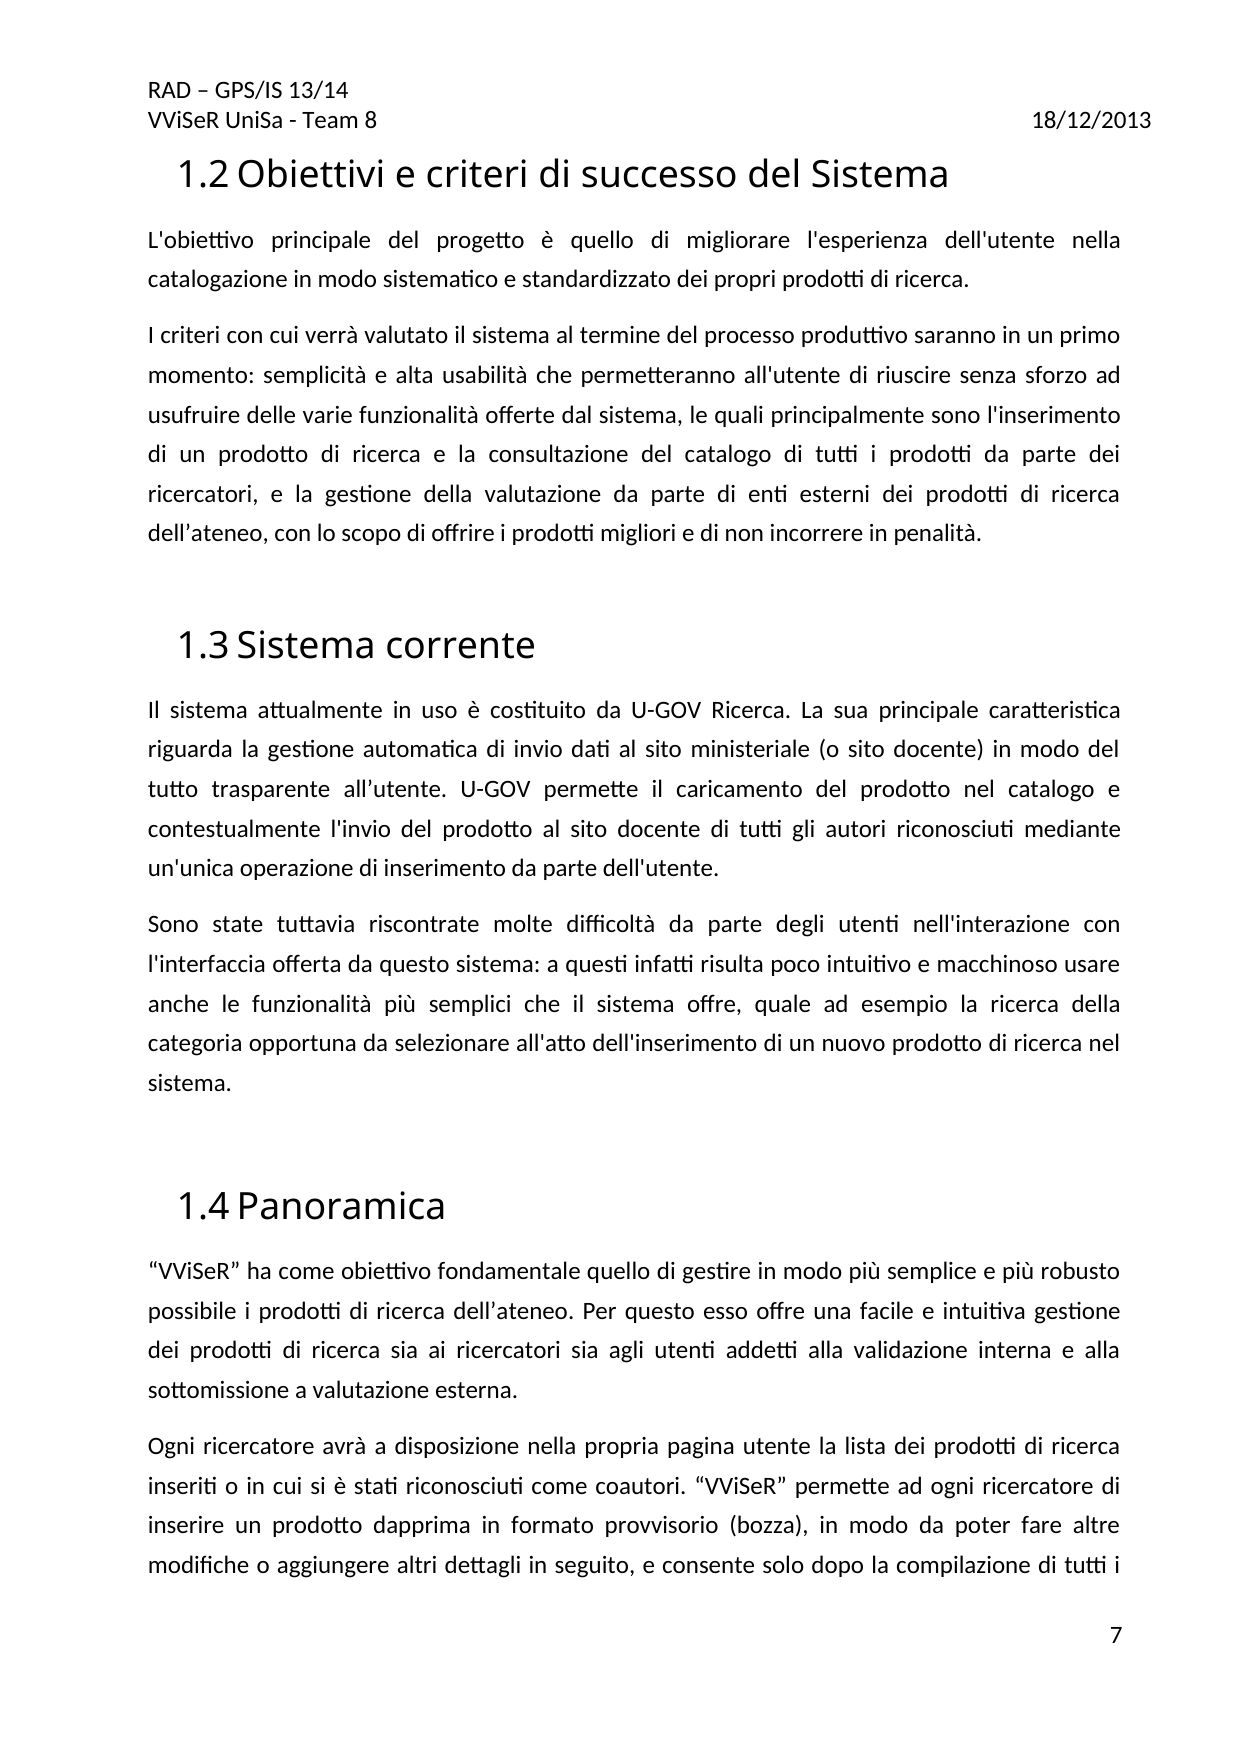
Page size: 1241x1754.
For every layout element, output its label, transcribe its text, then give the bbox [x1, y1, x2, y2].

subtitle Sistema corrente [176, 618, 1122, 669]
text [148, 1431, 1122, 1580]
text Sono state tuttavia riscontrate molte difficoltà da parte degli utenti nell'interazione con l'interfaccia offerta da questo sistema: a questi infatti risulta poco intuitivo e macchinoso usare anche le funzionalità più semplici che il sistema offre, quale ad esempio la ricerca della categoria opportuna da selezionare all'atto dell'inserimento di un nuovo prodotto di ricerca nel sistema. [148, 909, 1122, 1097]
text Il sistema attualmente in uso è costituito da U-GOV Ricerca. La sua principale caratteristica riguarda la gestione automatica di invio dati al sito ministeriale (o sito docente) in modo del tutto trasparente all’utente. U-GOV permette il caricamento del prodotto nel catalogo e contestualmente l'invio del prodotto al sito docente di tutti gli autori riconosciuti mediante un'unica operazione di inserimento da parte dell'utente. [148, 694, 1122, 883]
text “VViSeR” ha come obiettivo fondamentale quello di gestire in modo più semplice e più robusto possibile i prodotti di ricerca dell’ateneo. Per questo esso offre una facile e intuitiva gestione dei prodotti di ricerca sia ai ricercatori sia agli utenti addetti alla validazione interna e alla sottomissione a valutazione esterna. [148, 1256, 1122, 1405]
text L'obiettivo principale del progetto è quello di migliorare l'esperienza dell'utente nella catalogazione in modo sistematico e standardizzato dei propri prodotti di ricerca. [148, 224, 1122, 294]
subtitle Panoramica [176, 1179, 1122, 1231]
text I criteri con cui verrà valutato il sistema al termine del processo produttivo saranno in un primo momento: semplicità e alta usabilità che permetteranno all'utente di riuscire senza sforzo ad usufruire delle varie funzionalità offerte dal sistema, le quali principalmente sono l'inserimento di un prodotto di ricerca e la consultazione del catalogo di tutti i prodotti da parte dei ricercatori, e la gestione della valutazione da parte di enti esterni dei prodotti di ricerca dell’ateneo, con lo scopo di offrire i prodotti migliori e di non incorrere in penalità. [148, 319, 1122, 548]
subtitle Obiettivi e criteri di successo del Sistema [176, 148, 1122, 199]
